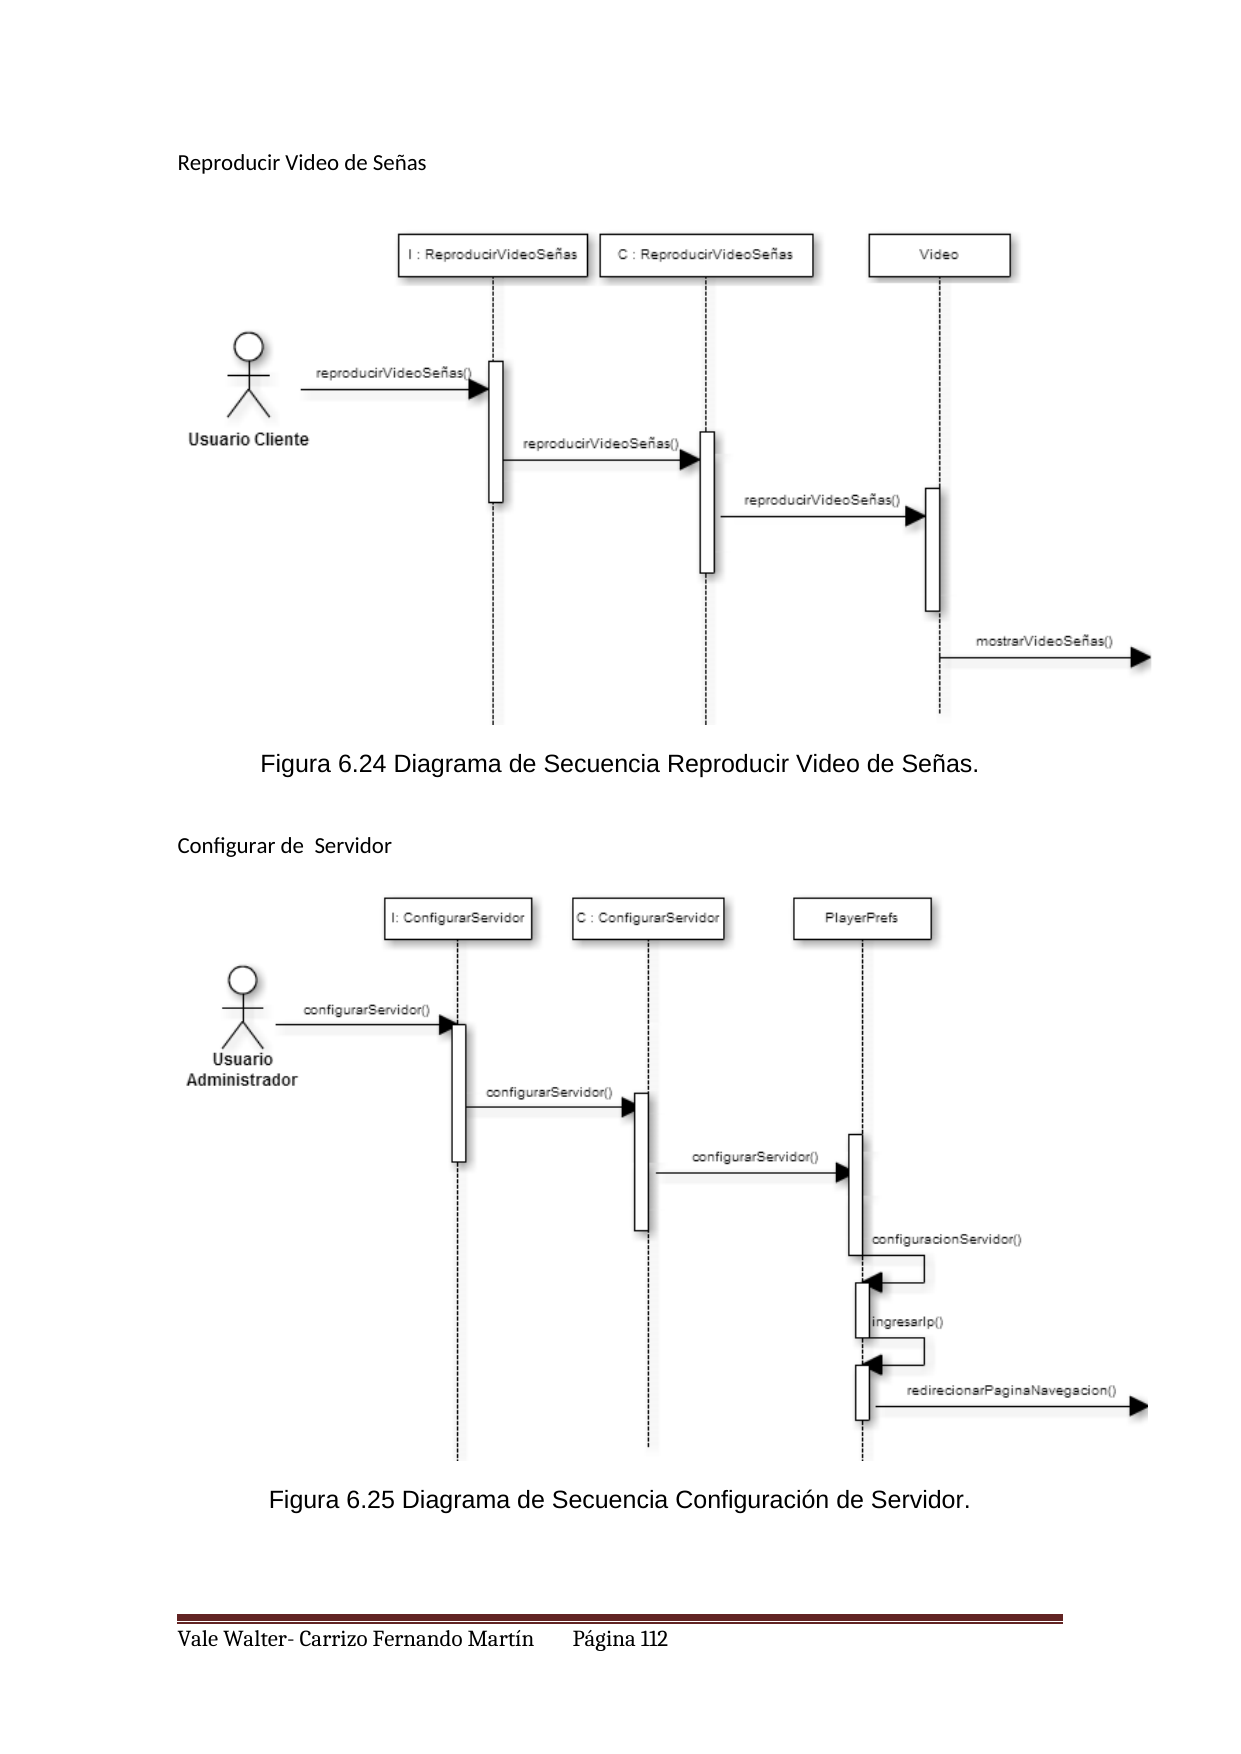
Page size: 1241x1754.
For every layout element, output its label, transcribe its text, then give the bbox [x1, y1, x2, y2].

text Figura 6.25 Diagrama de Secuencia Configuración de Servidor. [177, 1485, 1063, 1514]
text Figura 6.24 Diagrama de Secuencia Reproducir Video de Señas. [177, 749, 1063, 778]
picture [177, 884, 1148, 1461]
text Configurar de Servidor [177, 831, 1063, 859]
text Reproducir Video de Señas [177, 148, 1063, 176]
picture [177, 200, 1152, 725]
